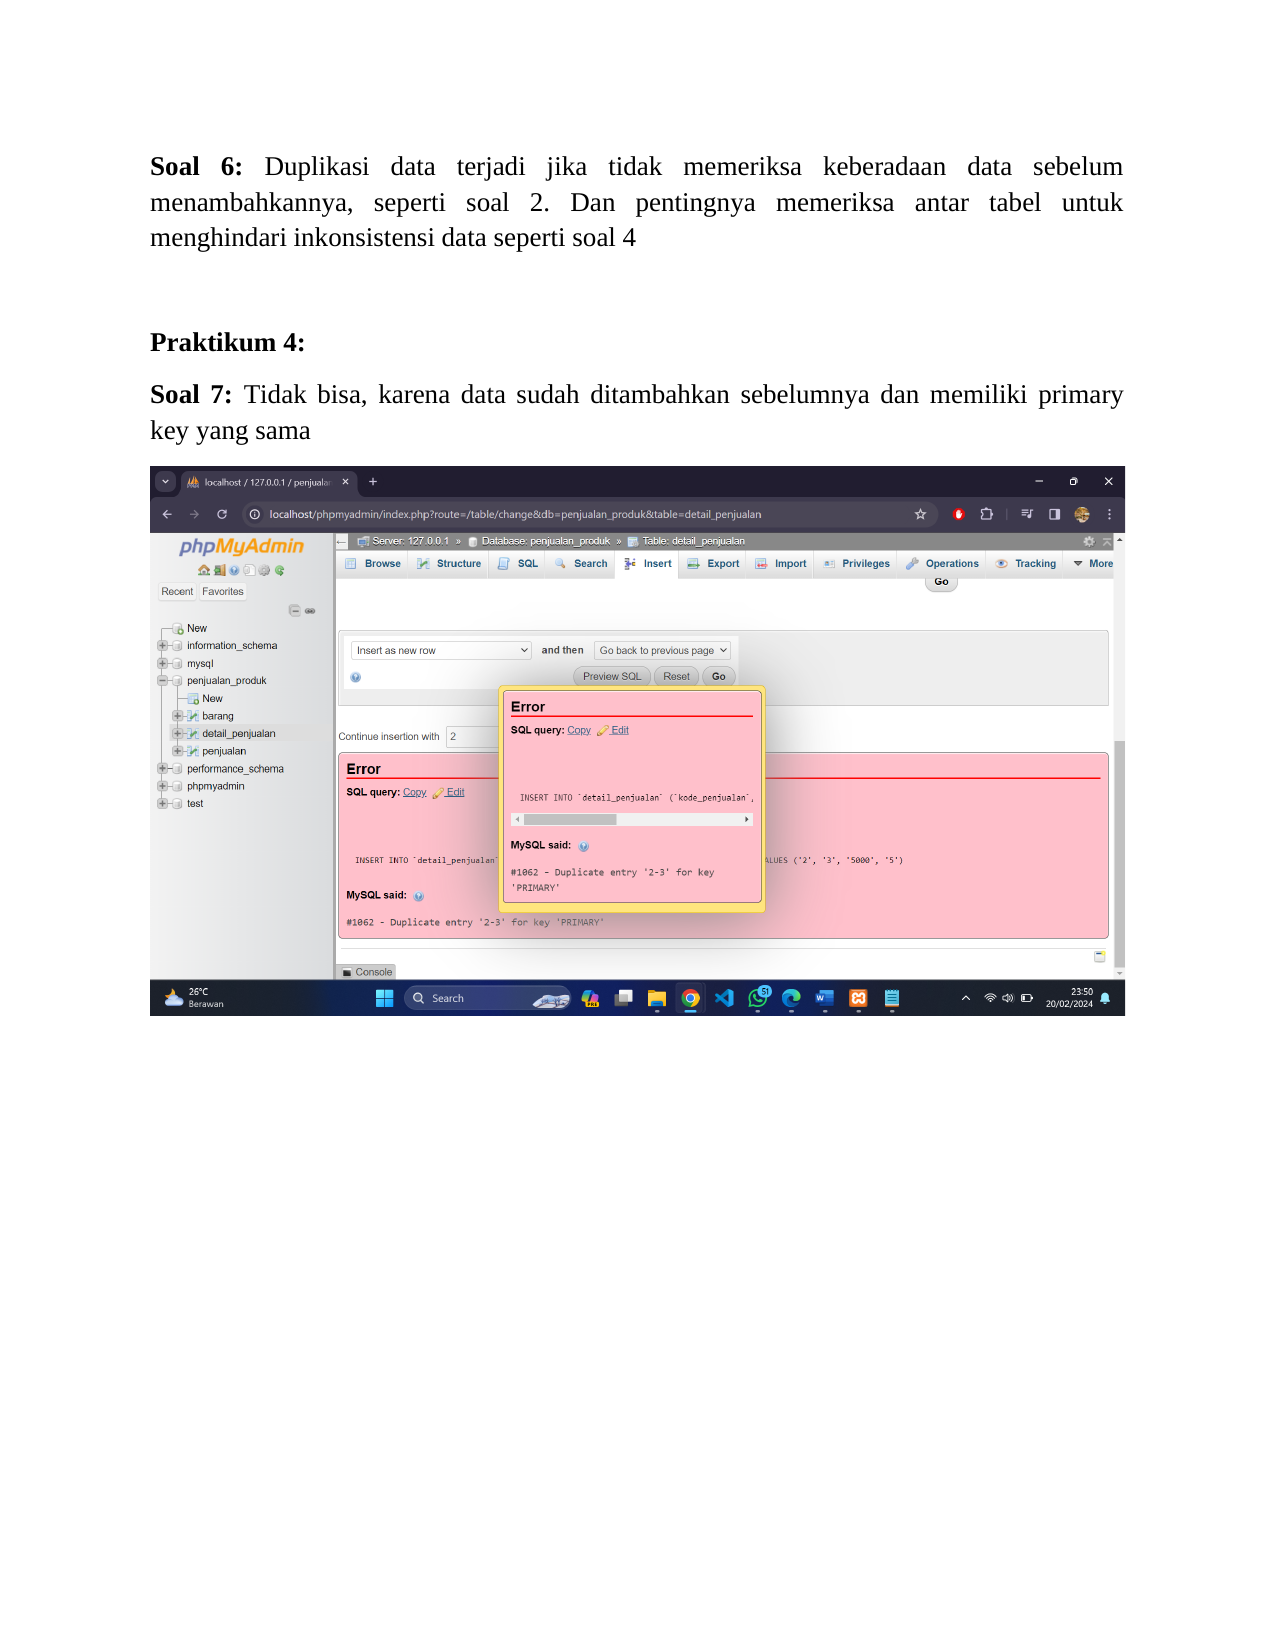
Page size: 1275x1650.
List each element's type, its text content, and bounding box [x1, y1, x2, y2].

text Soal 7: Tidak bisa, karena data sudah ditambahkan sebelumnya dan memiliki primary key yang sama [150, 379, 1125, 446]
text Soal 6: Duplikasi data terjadi jika tidak memeriksa keberadaan data sebelum menambahkannya, seperti soal 2. Dan pentingnya memeriksa antar tabel untuk menghindari inkonsistensi data seperti soal 4 [150, 150, 1125, 253]
picture [150, 466, 1125, 1016]
text Praktikum 4: [150, 326, 1125, 357]
